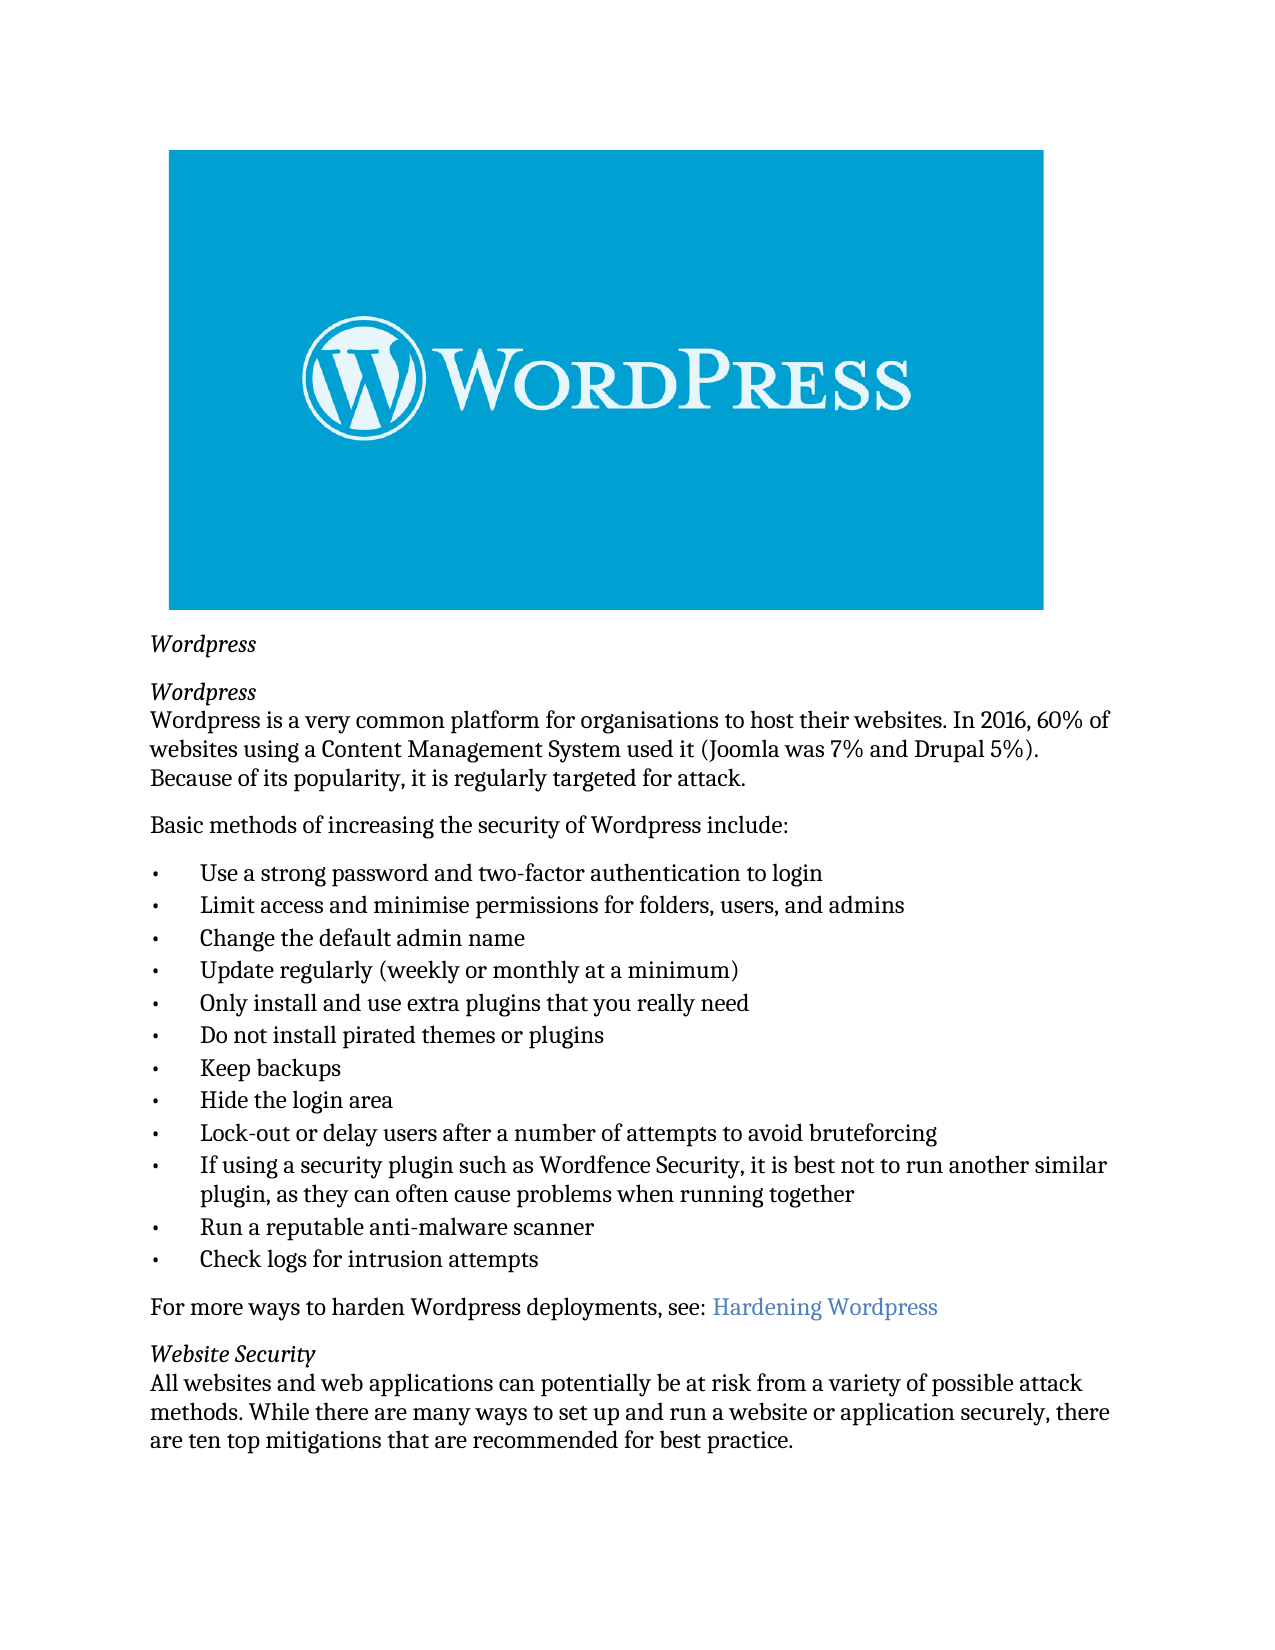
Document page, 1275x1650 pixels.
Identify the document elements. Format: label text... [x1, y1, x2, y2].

list Limit access and minimise permissions for folders, users, and admins [150, 891, 1125, 920]
text For more ways to harden Wordpress deployments, see: Hardening Wordpress [150, 1293, 1125, 1321]
list Lock-out or delay users after a number of attempts to avoid bruteforcing [150, 1119, 1125, 1148]
picture [733, 363, 825, 408]
list Use a strong password and two-factor authentication to login [150, 859, 1125, 888]
picture [679, 349, 729, 408]
list Keep backups [150, 1054, 1125, 1083]
list Change the default admin name [150, 924, 1125, 953]
picture [515, 361, 569, 410]
picture [303, 317, 426, 440]
text Wordpress Wordpress is a very common platform for organisations to host their websites. In 2016, 60% of websites using a Content Management System used it (Joomla was 7% and Drupal 5%). Because of its popularity, it is regularly targeted for attack. [150, 678, 1125, 793]
list Check logs for intrusion attempts [150, 1245, 1125, 1274]
text Basic methods of increasing the security of Wordpress include: [150, 811, 1125, 840]
picture [836, 361, 868, 410]
list Hide the login area [150, 1086, 1125, 1115]
text Wordpress [150, 630, 1125, 659]
list Do not install pirated themes or plugins [150, 1021, 1125, 1050]
list Update regularly (weekly or monthly at a minimum) [150, 956, 1125, 985]
text Website Security All websites and web applications can potentially be at risk from a variety of possible attack methods. While there are many ways to set up and run a website or application securely, there are ten top mitigations that are recommended for best practice. [150, 1340, 1125, 1455]
list If using a security plugin such as Wordfence Security, it is best not to run another similar plugin, as they can often cause problems when running together [150, 1151, 1125, 1209]
picture [572, 363, 676, 408]
picture [433, 349, 522, 410]
list Run a reputable anti-malware scanner [150, 1213, 1125, 1241]
list Only install and use extra plugins that you really need [150, 989, 1125, 1018]
picture [877, 361, 910, 410]
